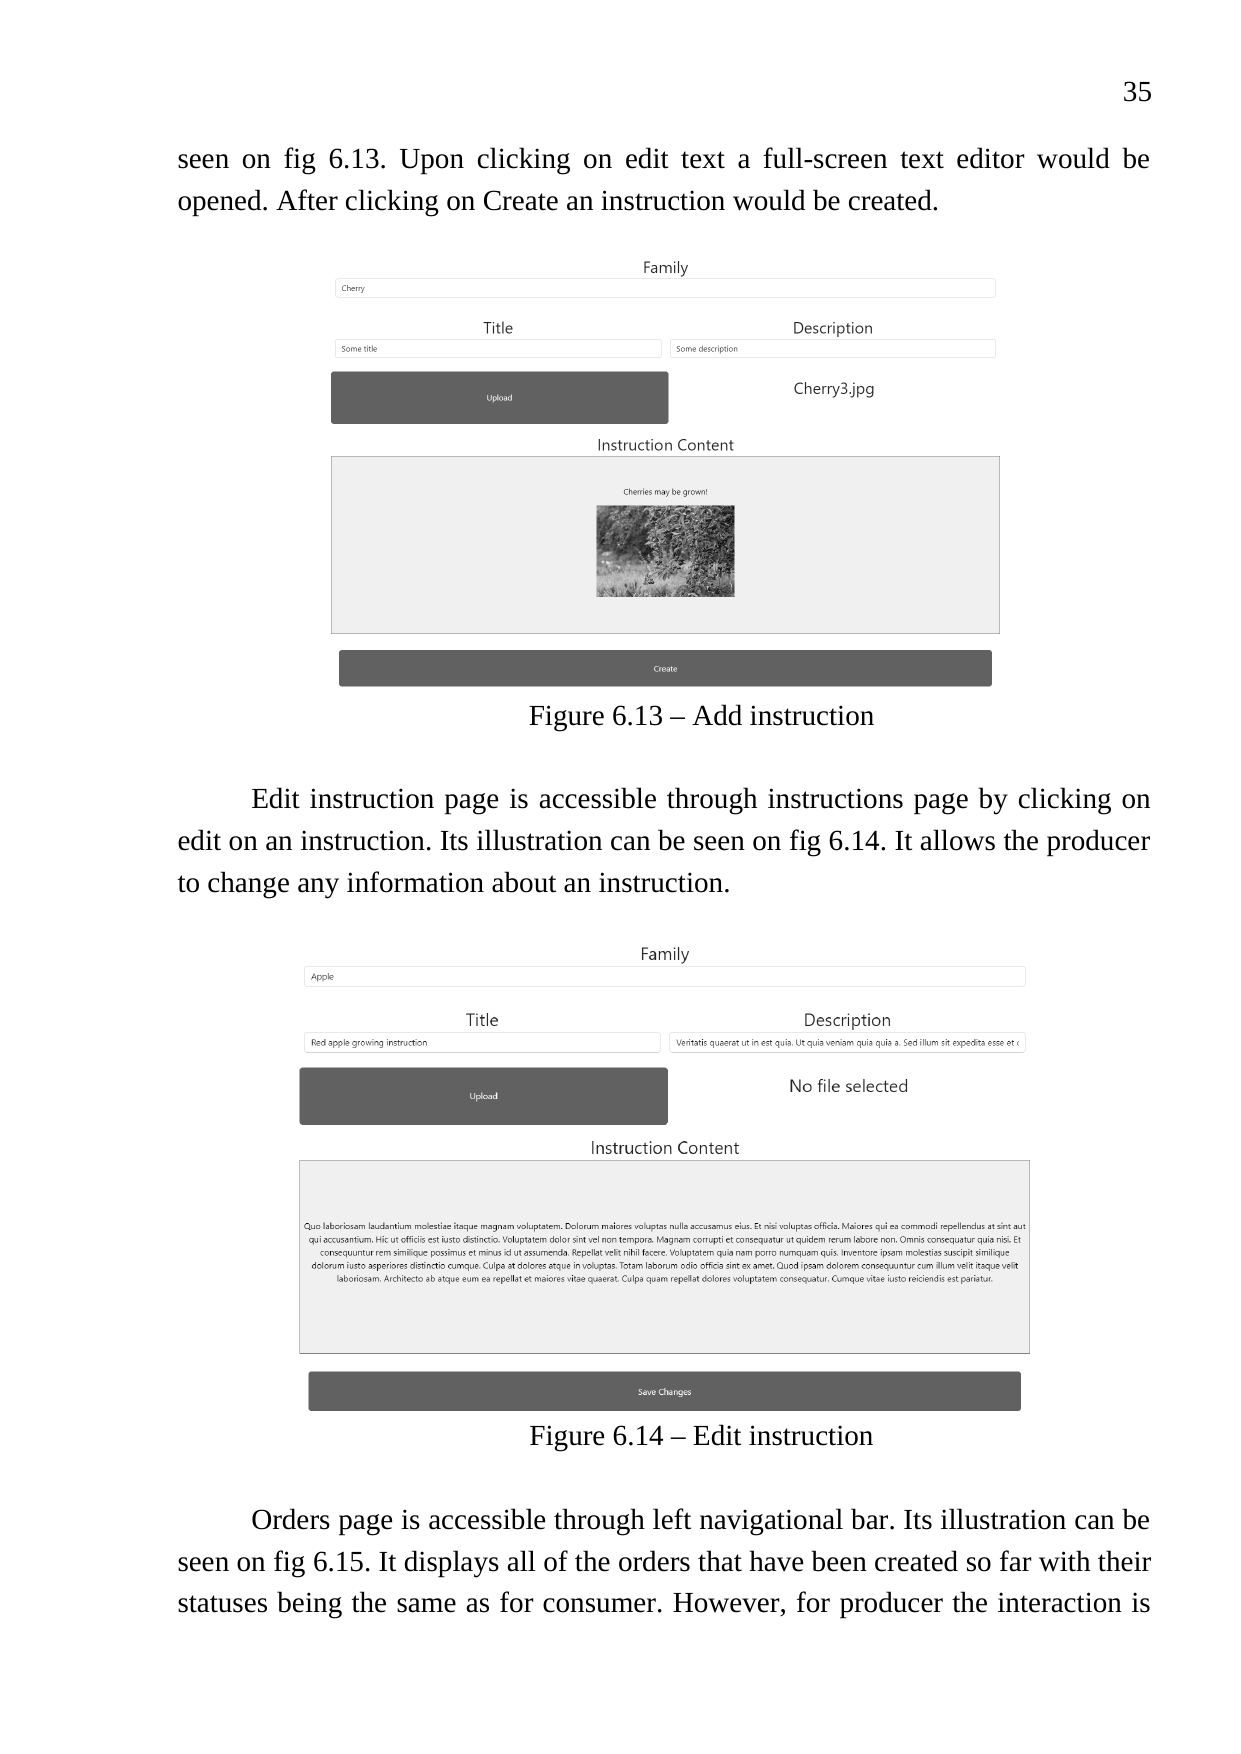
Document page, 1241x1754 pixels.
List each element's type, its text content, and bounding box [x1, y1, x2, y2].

text Figure 6.14 – Edit instruction [177, 1418, 1152, 1452]
picture [327, 252, 1002, 698]
text Figure 6.13 – Add instruction [177, 698, 1152, 731]
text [177, 1502, 1152, 1619]
text Edit instruction page is accessible through instructions page by clicking on edit on an instruction. Its illustration can be seen on fig 6.14. It allows the producer to change any information about an instruction. [177, 782, 1152, 899]
picture [295, 935, 1034, 1418]
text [177, 141, 1152, 216]
